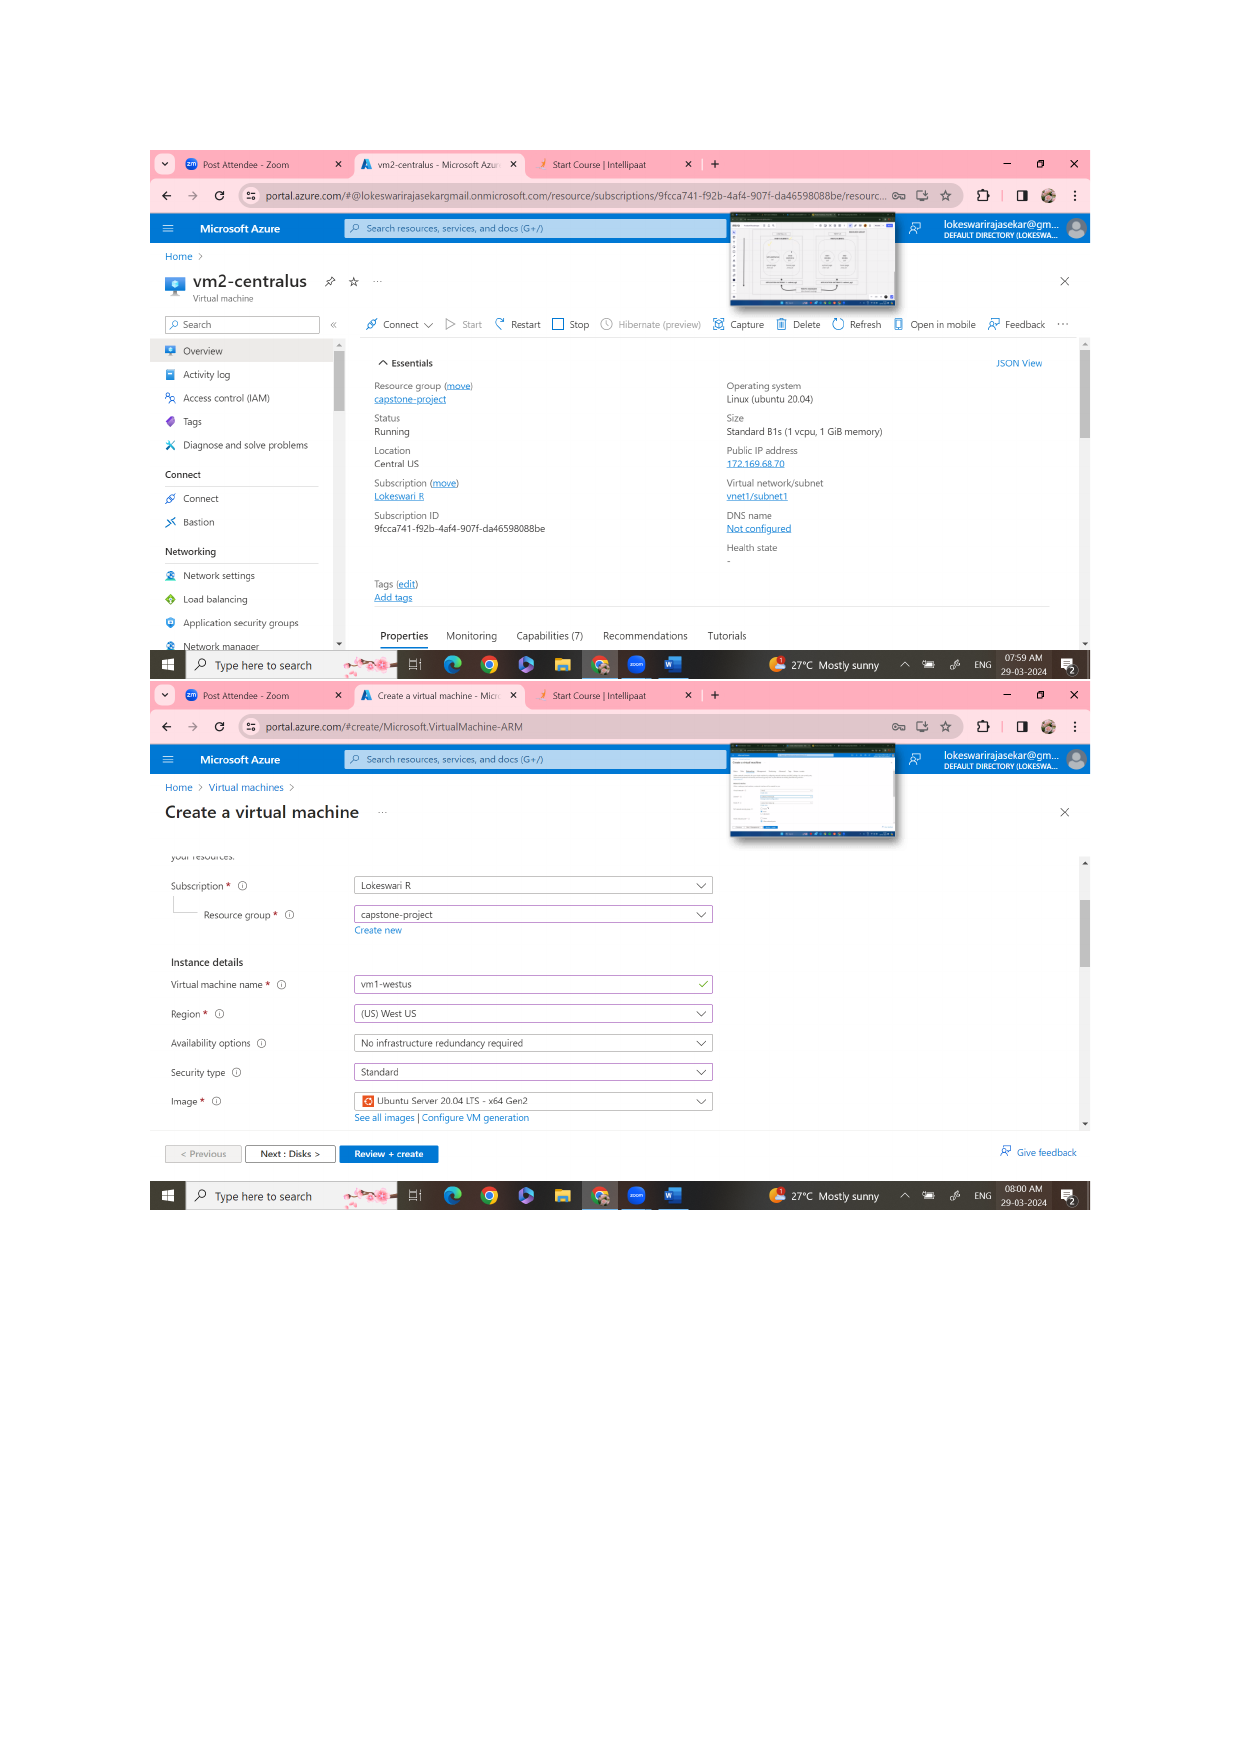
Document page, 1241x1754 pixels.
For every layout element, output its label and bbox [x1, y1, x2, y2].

picture [150, 150, 1091, 679]
picture [150, 681, 1091, 1210]
